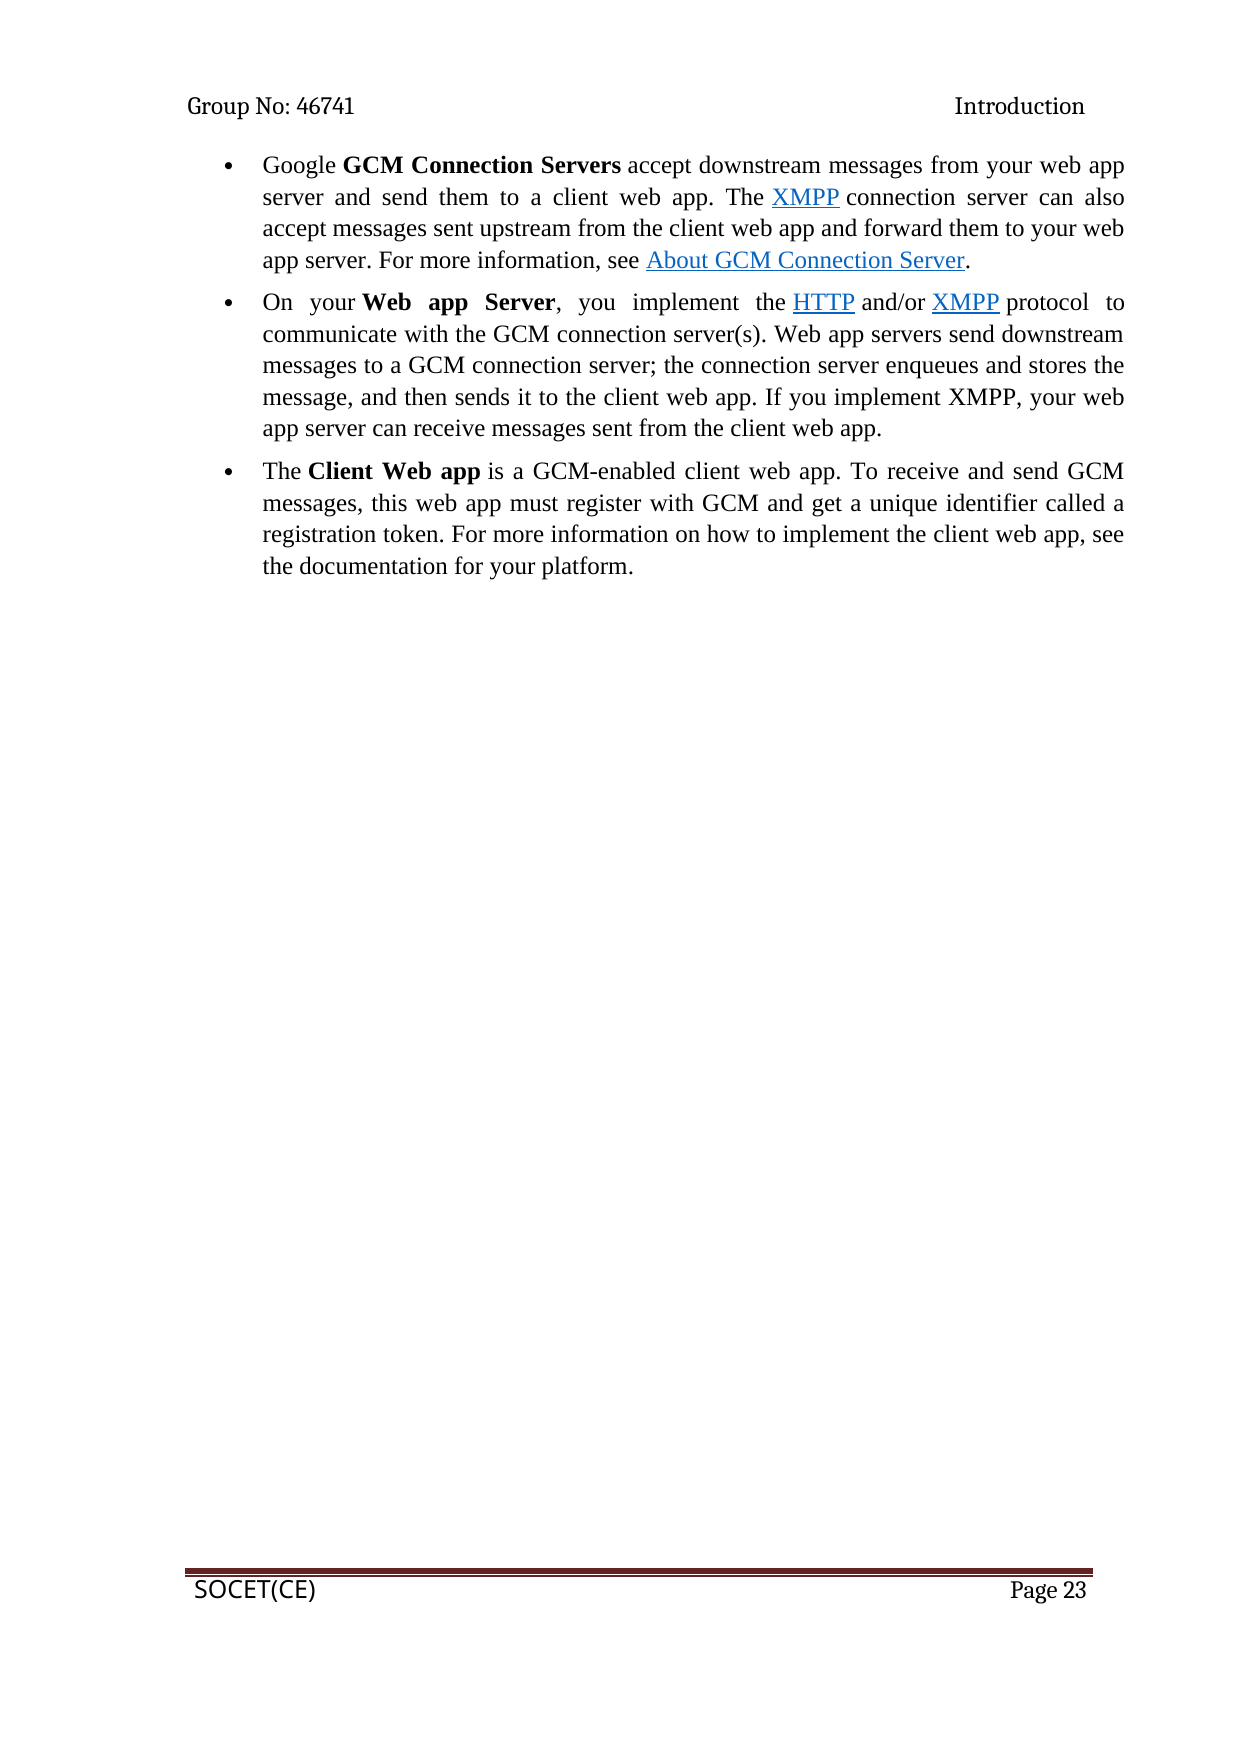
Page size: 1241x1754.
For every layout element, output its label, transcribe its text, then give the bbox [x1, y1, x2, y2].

list Google GCM Connection Servers accept downstream messages from your web app server and send them to a client web app. The XMPP connection server can also accept messages sent upstream from the client web app and forward them to your web app server. For more information, see About GCM Connection Server. [225, 150, 1125, 273]
list The Client Web app is a GCM-enabled client web app. To receive and send GCM messages, this web app must register with GCM and get a unique identifier called a registration token. For more information on how to implement the client web app, see the documentation for your platform. [225, 456, 1125, 579]
list On your Web app Server, you implement the HTTP and/or XMPP protocol to communicate with the GCM connection server(s). Web app servers send downstream messages to a GCM connection server; the connection server enqueues and stores the message, and then sends it to the client web app. If you implement XMPP, your web app server can receive messages sent from the client web app. [225, 287, 1125, 442]
